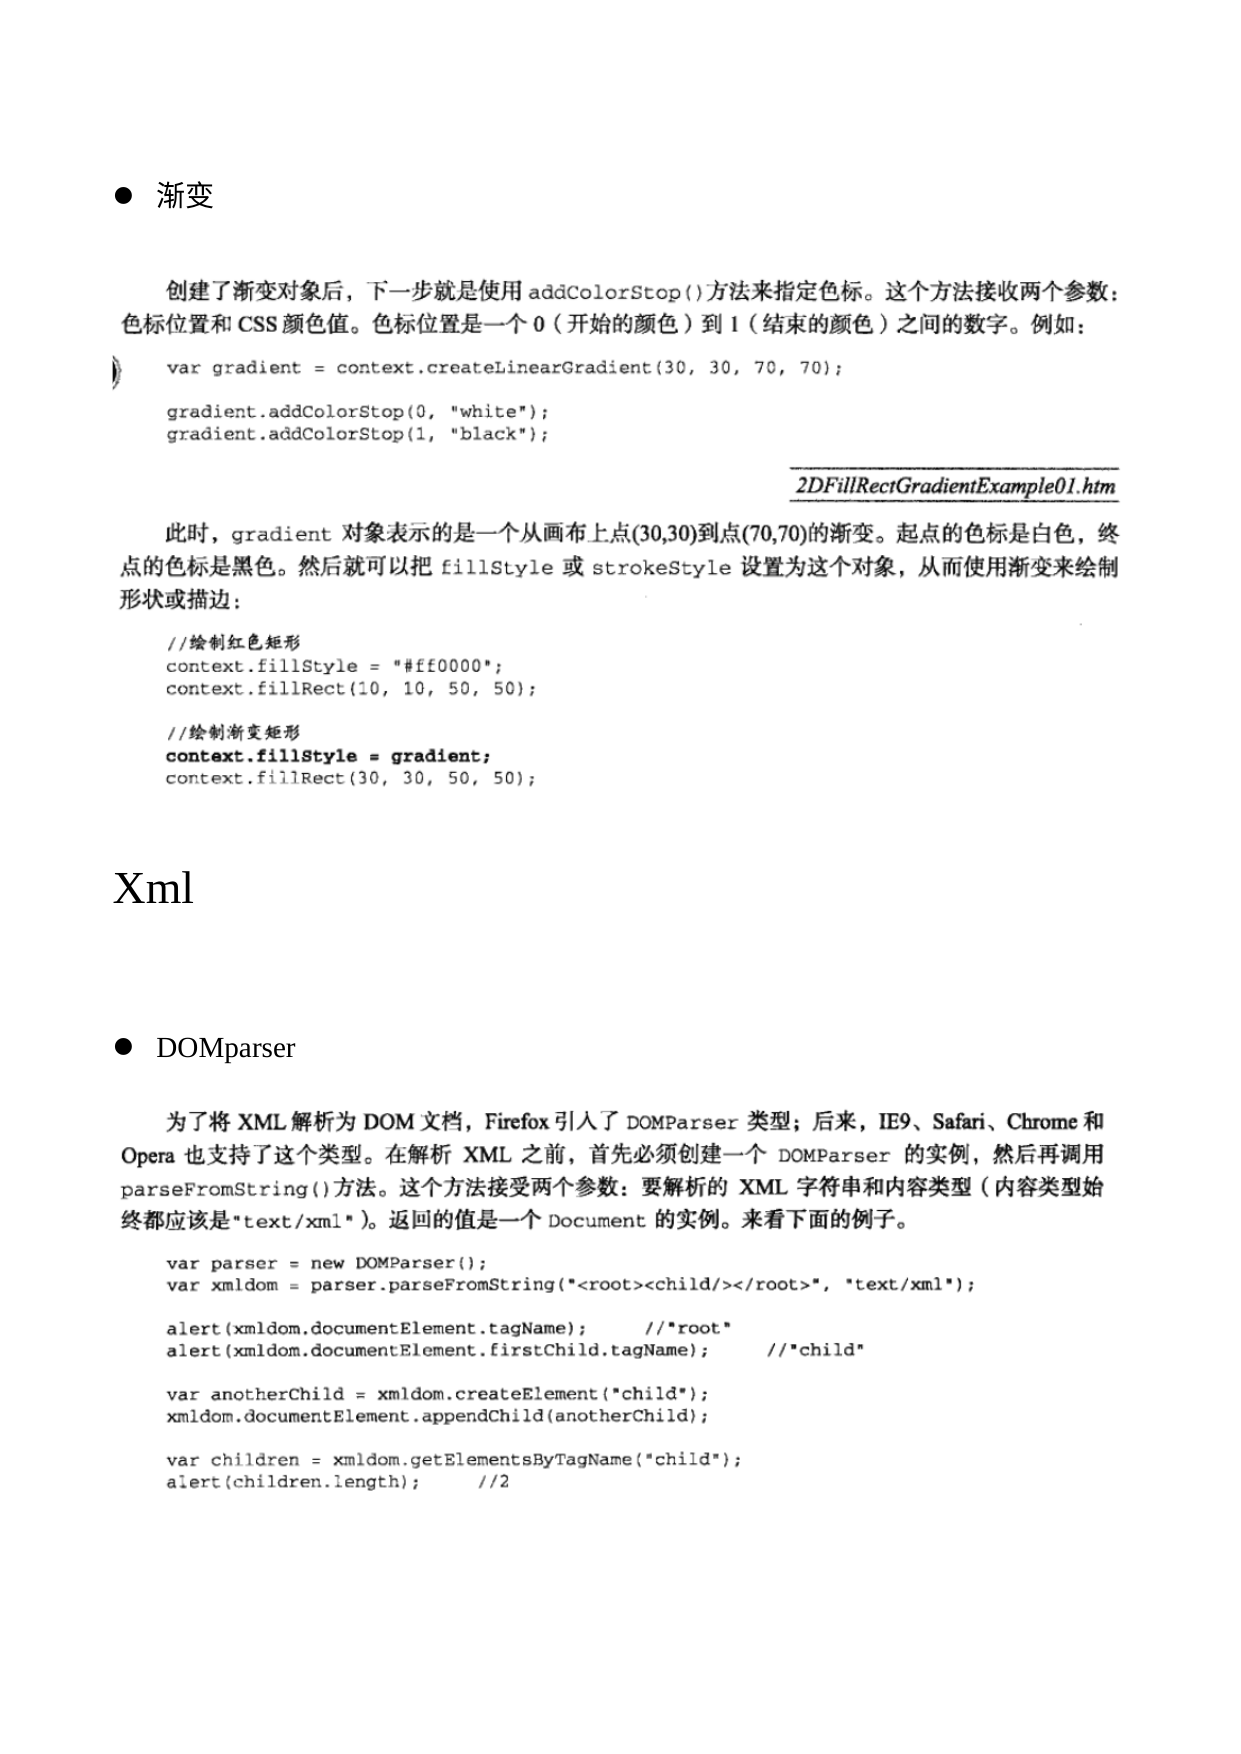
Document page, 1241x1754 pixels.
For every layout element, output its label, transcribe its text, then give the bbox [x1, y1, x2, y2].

subtitle 渐变 [112, 159, 1128, 228]
picture [112, 271, 1128, 791]
picture [112, 1101, 1128, 1504]
subtitle DOMparser [112, 1030, 1128, 1064]
subtitle Xml [112, 853, 1128, 922]
